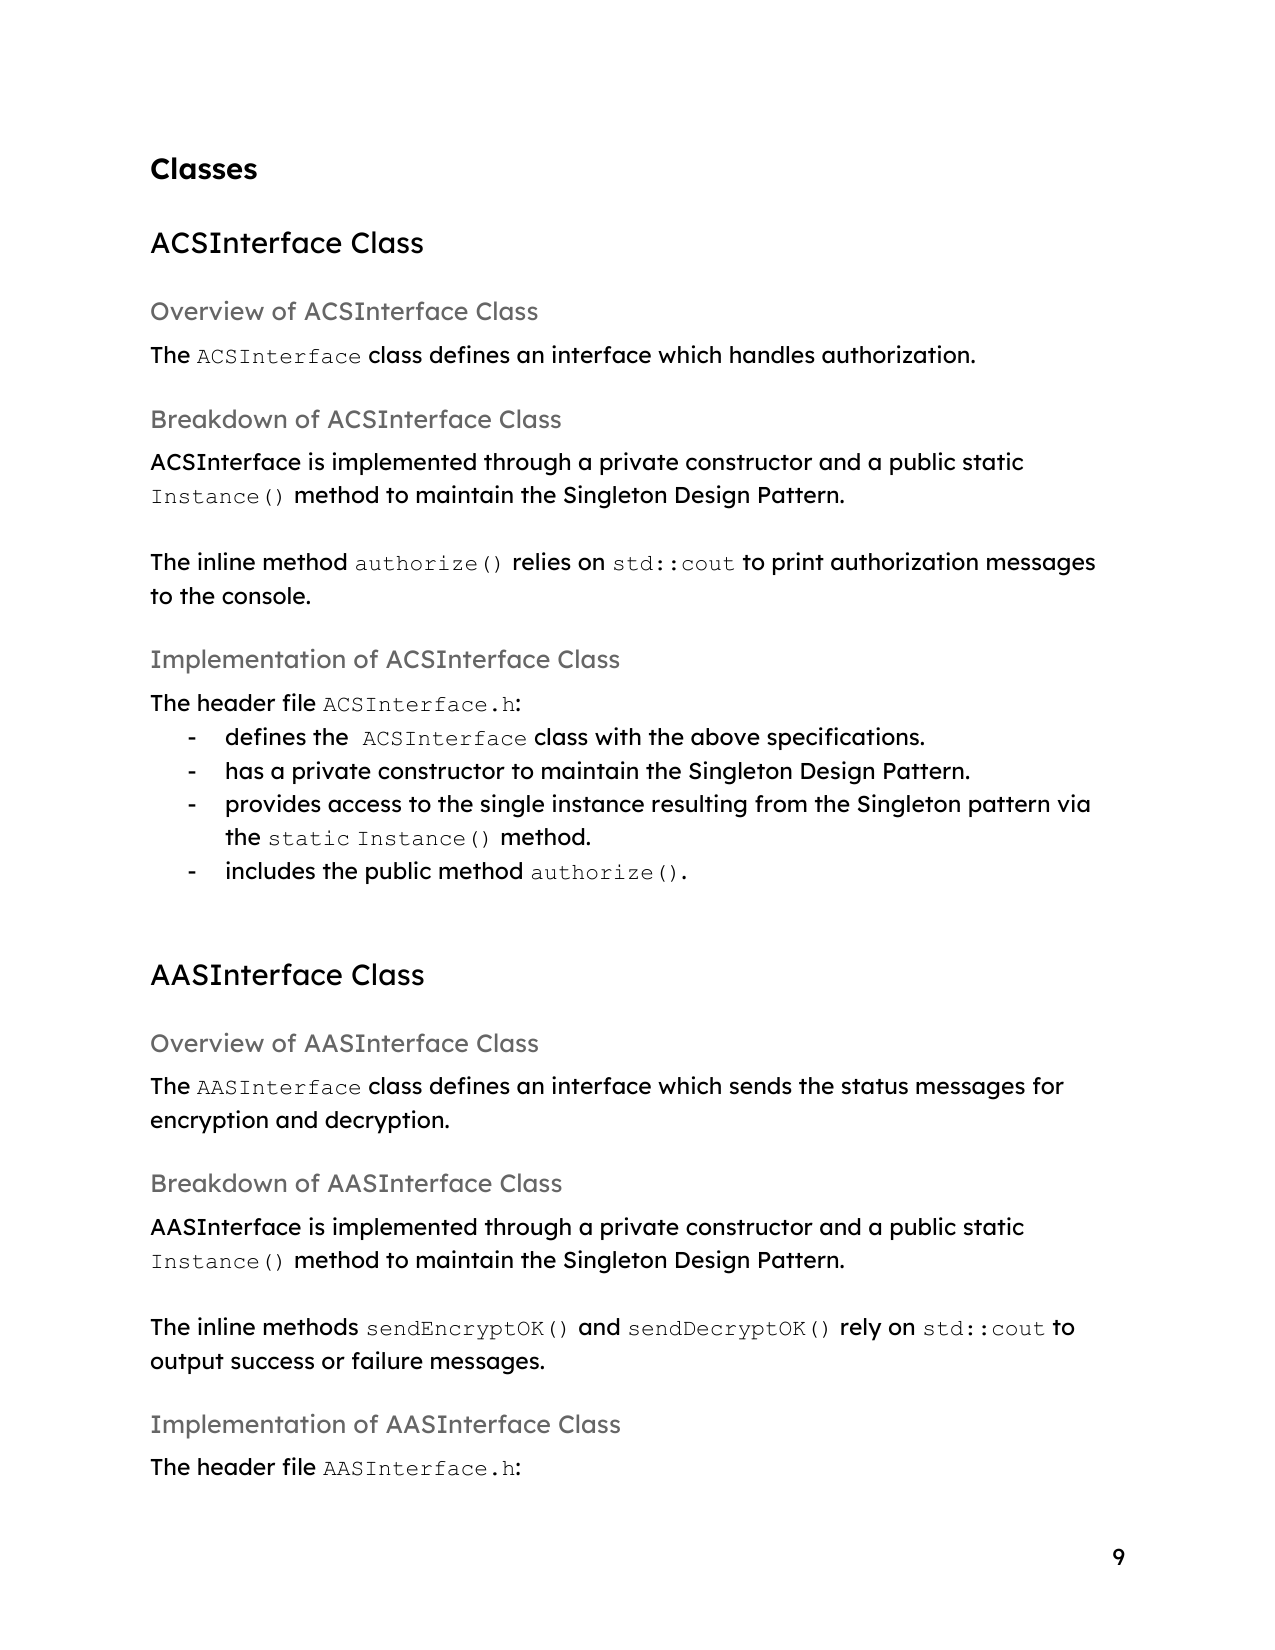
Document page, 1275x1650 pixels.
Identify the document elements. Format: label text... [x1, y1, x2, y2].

text The AASInterface class defines an interface which sends the status messages for encryption and decryption. [150, 1072, 1125, 1134]
subtitle Implementation of AASInterface Class [150, 1408, 1125, 1439]
list has a private constructor to maintain the Singleton Design Pattern. [187, 756, 1125, 785]
subtitle Breakdown of AASInterface Class [150, 1168, 1125, 1199]
list provides access to the single instance resulting from the Singleton pattern via the static Instance() method. [187, 789, 1125, 852]
subtitle Overview of AASInterface Class [150, 1027, 1125, 1059]
subtitle Implementation of ACSInterface Class [150, 644, 1125, 675]
text The header file AASInterface.h: [150, 1453, 1125, 1482]
text The ACSInterface class defines an interface which handles authorization. [150, 340, 1125, 370]
subtitle ACSInterface Class [150, 225, 1125, 261]
subtitle Overview of ACSInterface Class [150, 296, 1125, 327]
list defines the ACSInterface class with the above specifications. [187, 722, 1125, 752]
subtitle Breakdown of ACSInterface Class [150, 403, 1125, 435]
text The header file ACSInterface.h: [150, 688, 1125, 718]
text AASInterface is implemented through a private constructor and a public static Instance() method to maintain the Singleton Design Pattern. [150, 1212, 1125, 1275]
list includes the public method authorize(). [187, 856, 1125, 886]
text The inline method authorize() relies on std::cout to print authorization messages to the console. [150, 548, 1125, 610]
text ACSInterface is implemented through a private constructor and a public static Instance() method to maintain the Singleton Design Pattern. [150, 448, 1125, 510]
subtitle Classes [150, 150, 1125, 186]
text The inline methods sendEncryptOK() and sendDecryptOK() rely on std::cout to output success or failure messages. [150, 1312, 1125, 1375]
subtitle AASInterface Class [150, 956, 1125, 993]
